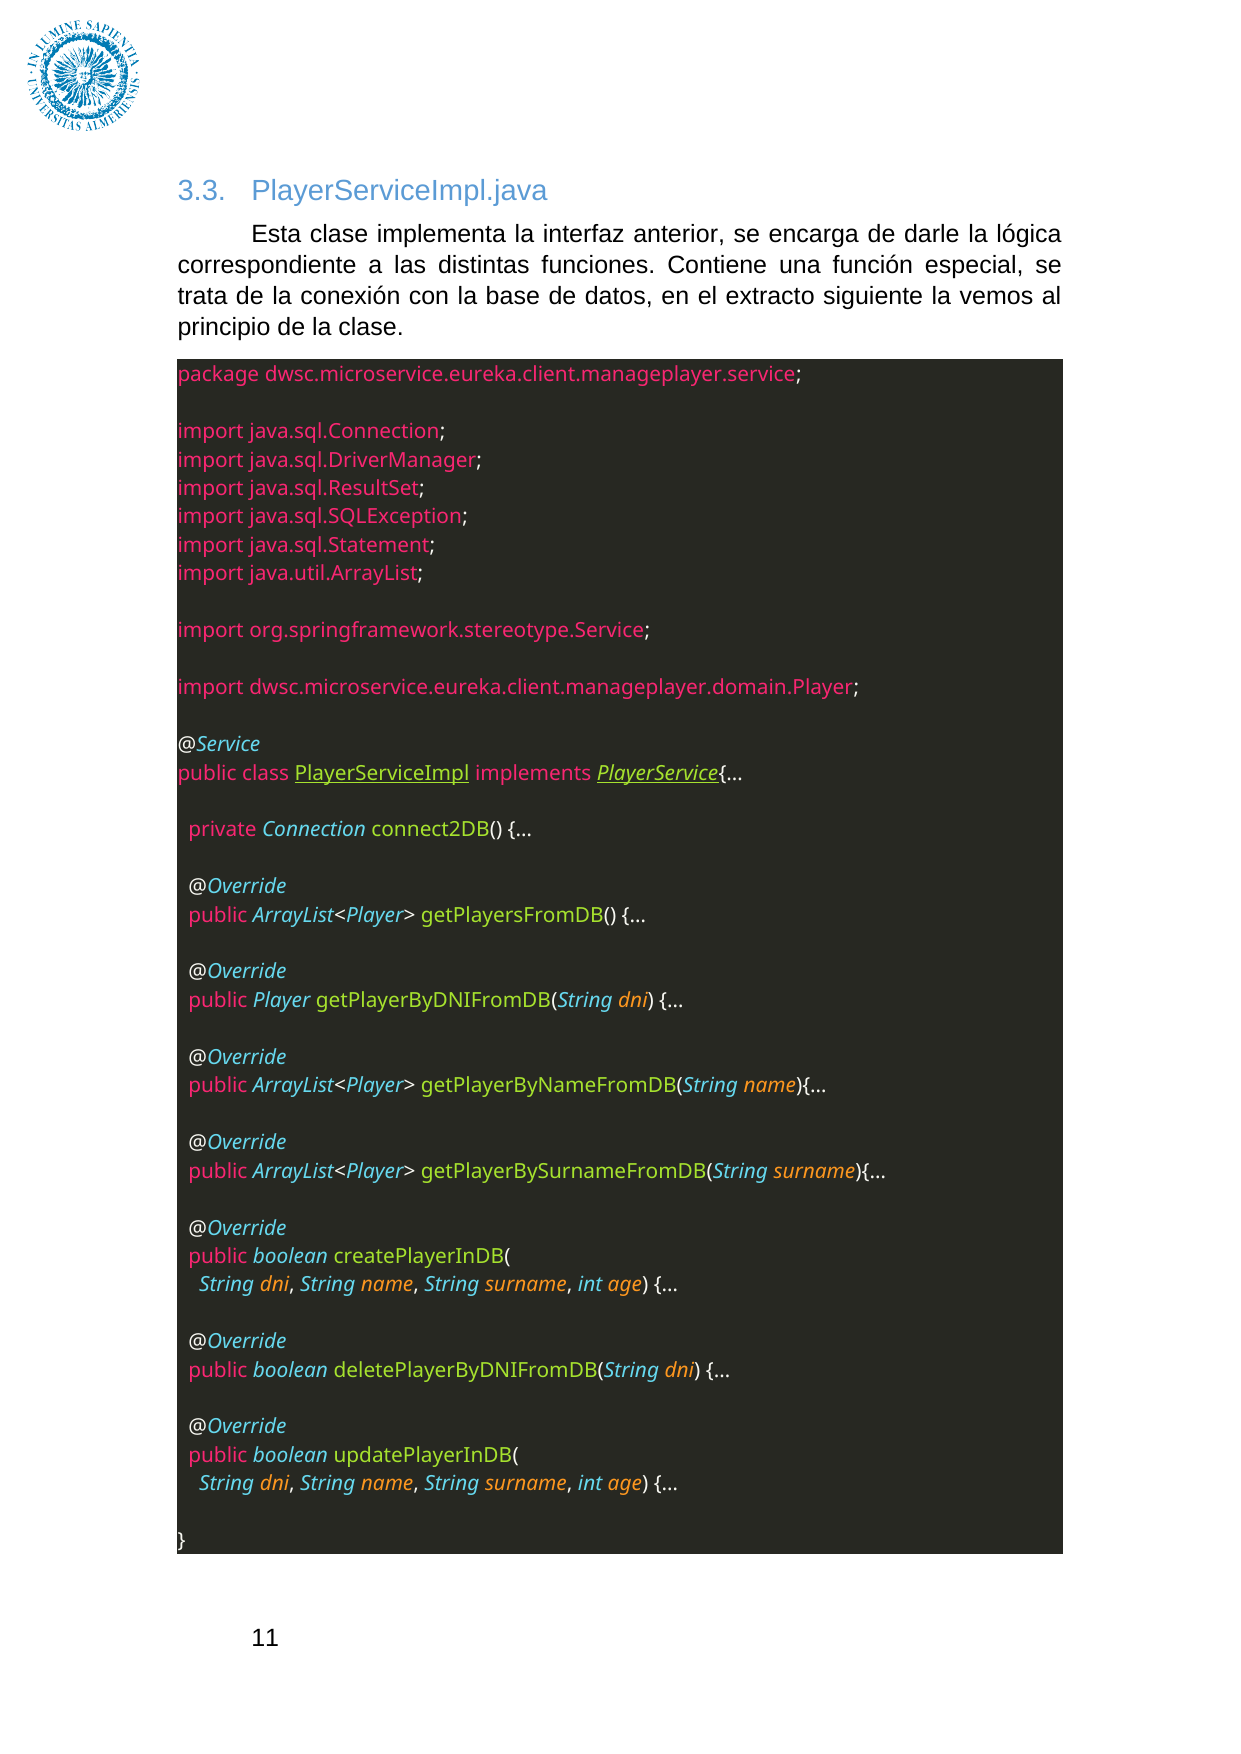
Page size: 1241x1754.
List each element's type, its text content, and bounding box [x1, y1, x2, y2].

text import org.springframework.stereotype.Service; [177, 615, 1063, 644]
text public class PlayerServiceImpl implements PlayerService{… [177, 758, 1063, 786]
text import java.sql.ResultSet; [177, 473, 1063, 502]
text import java.sql.SQLException; [177, 502, 1063, 530]
text public Player getPlayerByDNIFromDB(String dni) {… [177, 985, 1063, 1013]
text String dni, String name, String surname, int age) {… [177, 1468, 1063, 1497]
subtitle PlayerServiceImpl.java [177, 173, 1063, 206]
text @Override [177, 1127, 1063, 1156]
text @Service [177, 729, 1063, 758]
text Esta clase implementa la interfaz anterior, se encarga de darle la lógica correspondiente a las distintas funciones. Contiene una función especial, se trata de la conexión con la base de datos, en el extracto siguiente la vemos al principio de la clase. [177, 219, 1063, 341]
text public boolean createPlayerInDB( [177, 1241, 1063, 1269]
text public ArrayList<Player> getPlayerByNameFromDB(String name){… [177, 1070, 1063, 1099]
text import java.sql.DriverManager; [177, 445, 1063, 473]
text package dwsc.microservice.eureka.client.manageplayer.service; [177, 359, 1063, 388]
text import dwsc.microservice.eureka.client.manageplayer.domain.Player; [177, 672, 1063, 701]
text private Connection connect2DB() {… [177, 814, 1063, 843]
text @Override [177, 871, 1063, 900]
text import java.sql.Connection; [177, 416, 1063, 445]
text @Override [177, 1412, 1063, 1440]
text import java.util.ArrayList; [177, 558, 1063, 587]
text @Override [177, 1326, 1063, 1355]
text @Override [177, 1042, 1063, 1070]
text public ArrayList<Player> getPlayersFromDB() {… [177, 900, 1063, 928]
picture [27, 20, 140, 131]
text public boolean deletePlayerByDNIFromDB(String dni) {… [177, 1355, 1063, 1383]
text public ArrayList<Player> getPlayerBySurnameFromDB(String surname){… [177, 1156, 1063, 1184]
text String dni, String name, String surname, int age) {… [177, 1269, 1063, 1298]
text } [177, 1525, 1063, 1554]
text public boolean updatePlayerInDB( [177, 1440, 1063, 1468]
text @Override [177, 957, 1063, 985]
text import java.sql.Statement; [177, 530, 1063, 558]
text @Override [177, 1213, 1063, 1241]
